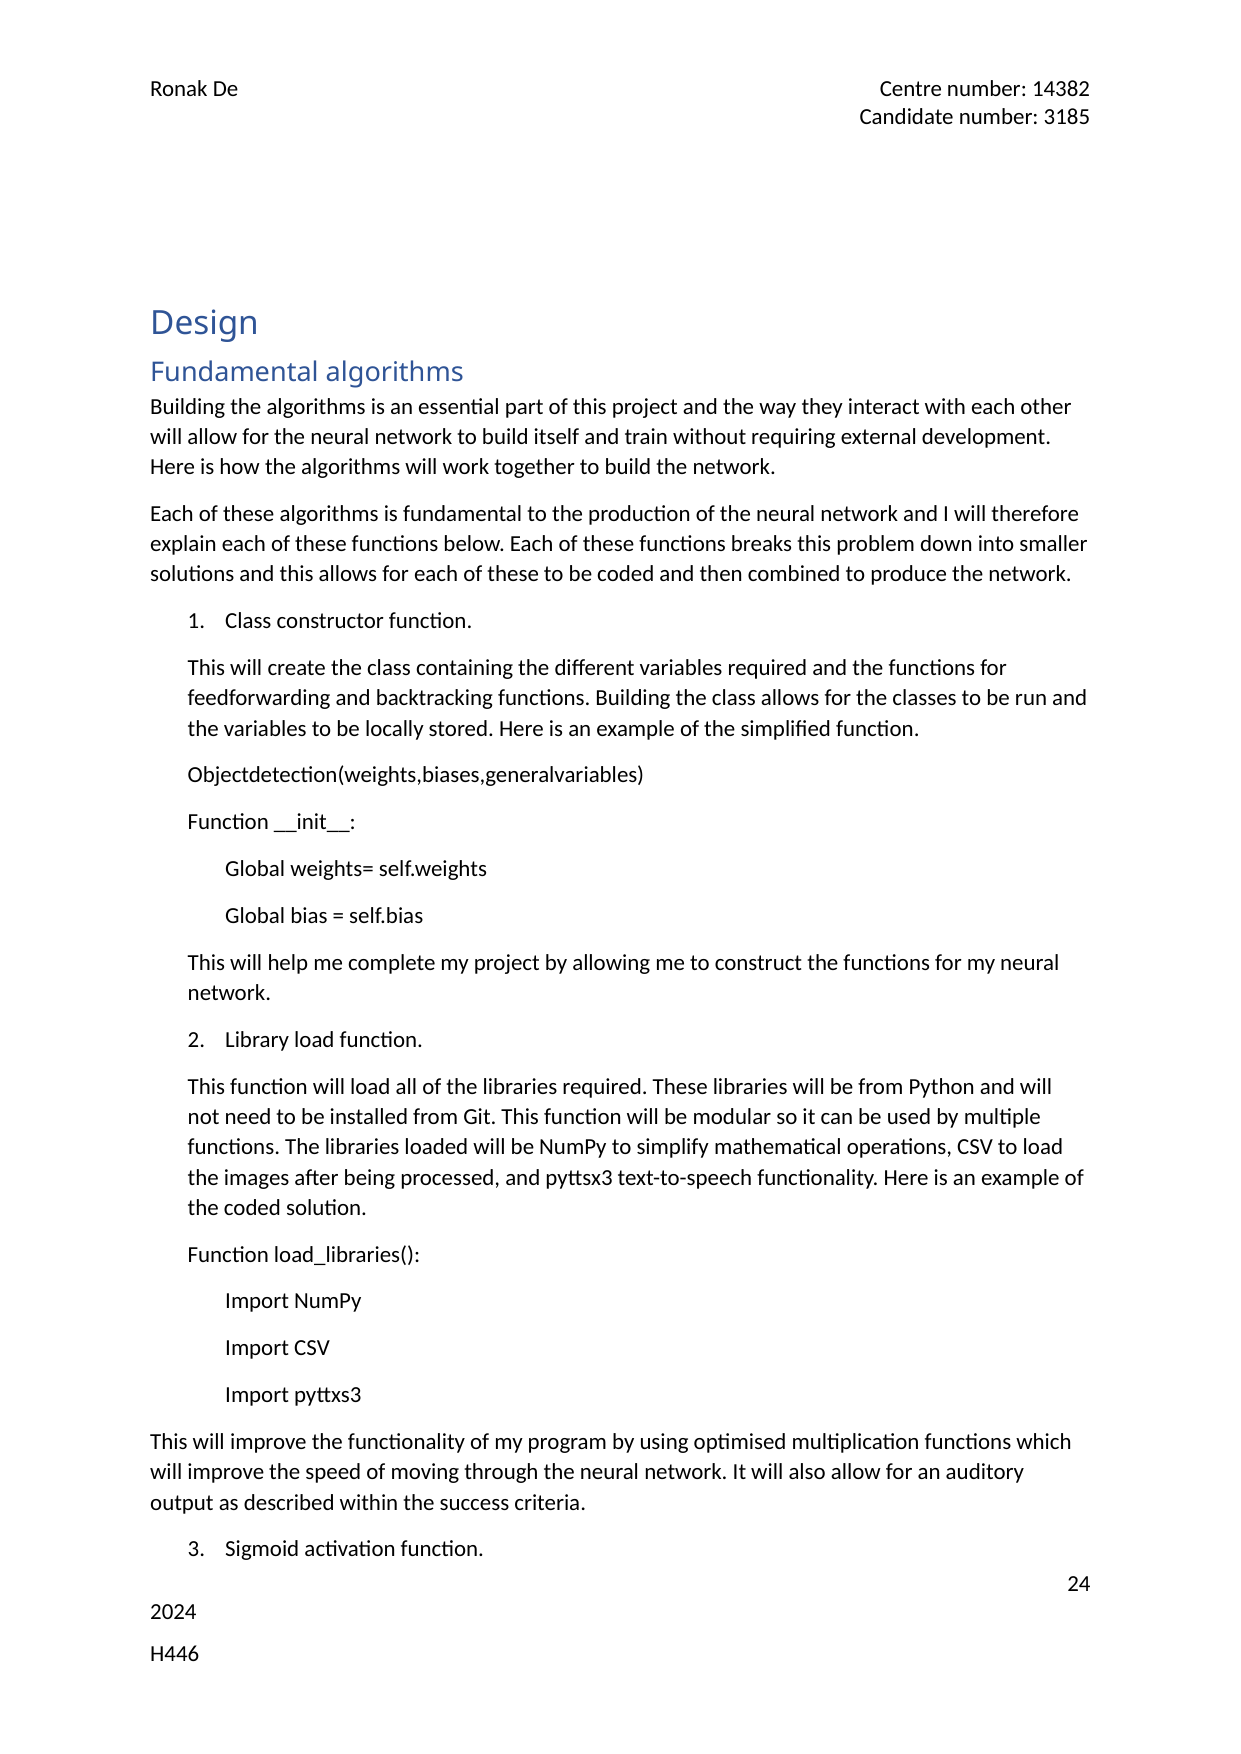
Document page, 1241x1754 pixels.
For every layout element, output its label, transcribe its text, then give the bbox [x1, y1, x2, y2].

text Import CSV [187, 1333, 1090, 1362]
text Function __init__: [187, 807, 1090, 836]
text This function will load all of the libraries required. These libraries will be from Python and will not need to be installed from Git. This function will be modular so it can be used by multiple functions. The libraries loaded will be NumPy to simplify mathematical operations, CSV to load the images after being processed, and pyttsx3 text-to-speech functionality. Here is an example of the coded solution. [187, 1072, 1090, 1221]
text Each of these algorithms is fundamental to the production of the neural network and I will therefore explain each of these functions below. Each of these functions breaks this problem down into smaller solutions and this allows for each of these to be coded and then combined to produce the network. [150, 499, 1090, 588]
subtitle Design [150, 299, 1090, 344]
text This will create the class containing the different variables required and the functions for feedforwarding and backtracking functions. Building the class allows for the classes to be run and the variables to be locally stored. Here is an example of the simplified function. [187, 653, 1090, 742]
text Import pyttxs3 [187, 1380, 1090, 1408]
text This will help me complete my project by allowing me to construct the functions for my neural network. [187, 948, 1090, 1006]
text Objectdetection(weights,biases,generalvariables) [187, 761, 1090, 789]
list Library load function. [187, 1025, 1090, 1053]
list Sigmoid activation function. [187, 1534, 1090, 1563]
list Class constructor function. [187, 606, 1090, 634]
text Global bias = self.bias [187, 901, 1090, 929]
text Function load_libraries(): [187, 1240, 1090, 1268]
text Global weights= self.weights [187, 854, 1090, 882]
subtitle Fundamental algorithms [150, 352, 1090, 389]
text Import NumPy [187, 1287, 1090, 1315]
text This will improve the functionality of my program by using optimised multiplication functions which will improve the speed of moving through the neural network. It will also allow for an auditory output as described within the success criteria. [150, 1427, 1090, 1516]
text Building the algorithms is an essential part of this project and the way they interact with each other will allow for the neural network to build itself and train without requiring external development. Here is how the algorithms will work together to build the network. [150, 392, 1090, 480]
